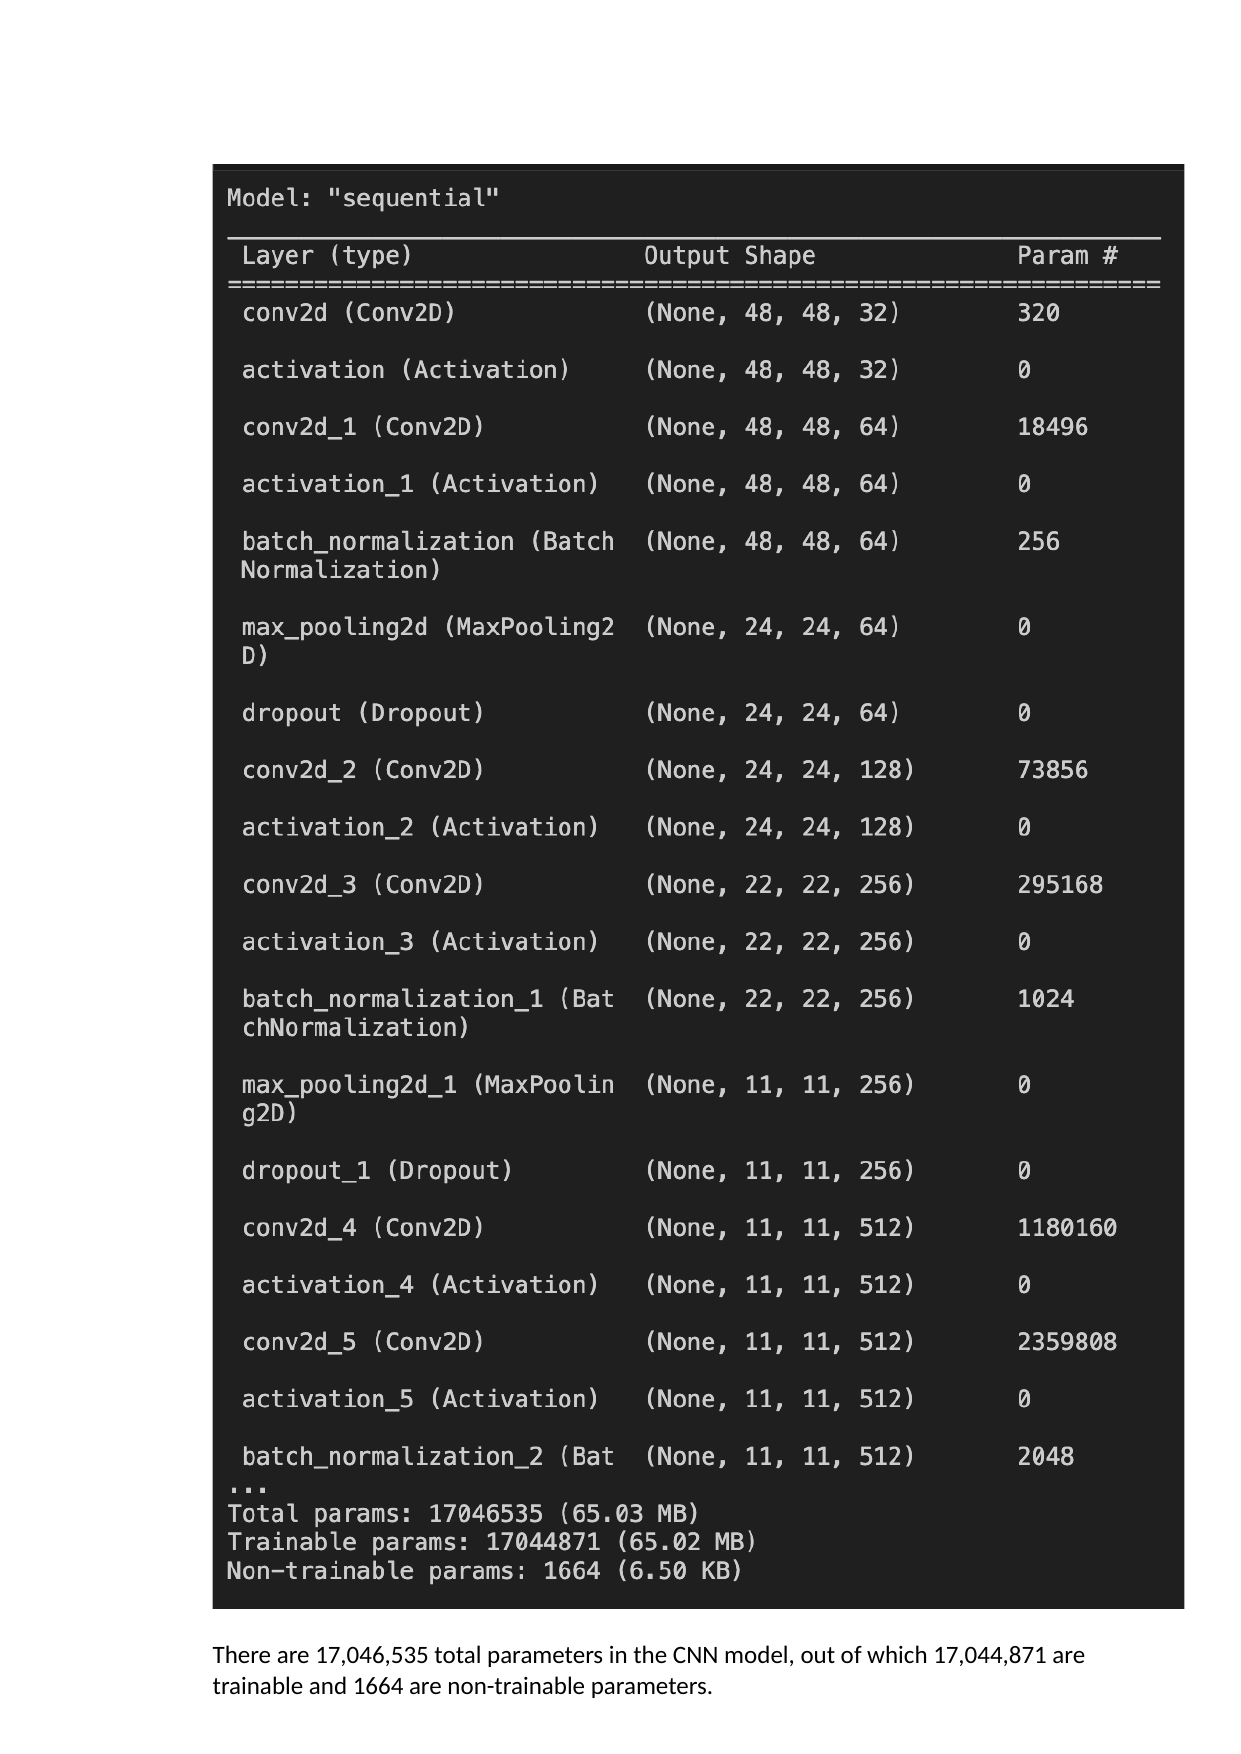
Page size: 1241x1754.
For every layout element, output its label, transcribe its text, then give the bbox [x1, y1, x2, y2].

list There are 17,046,535 total parameters in the CNN model, out of which 17,044,871 are trainable and 1664 are non-trainable parameters. [212, 1639, 1109, 1701]
picture [212, 164, 1185, 1609]
